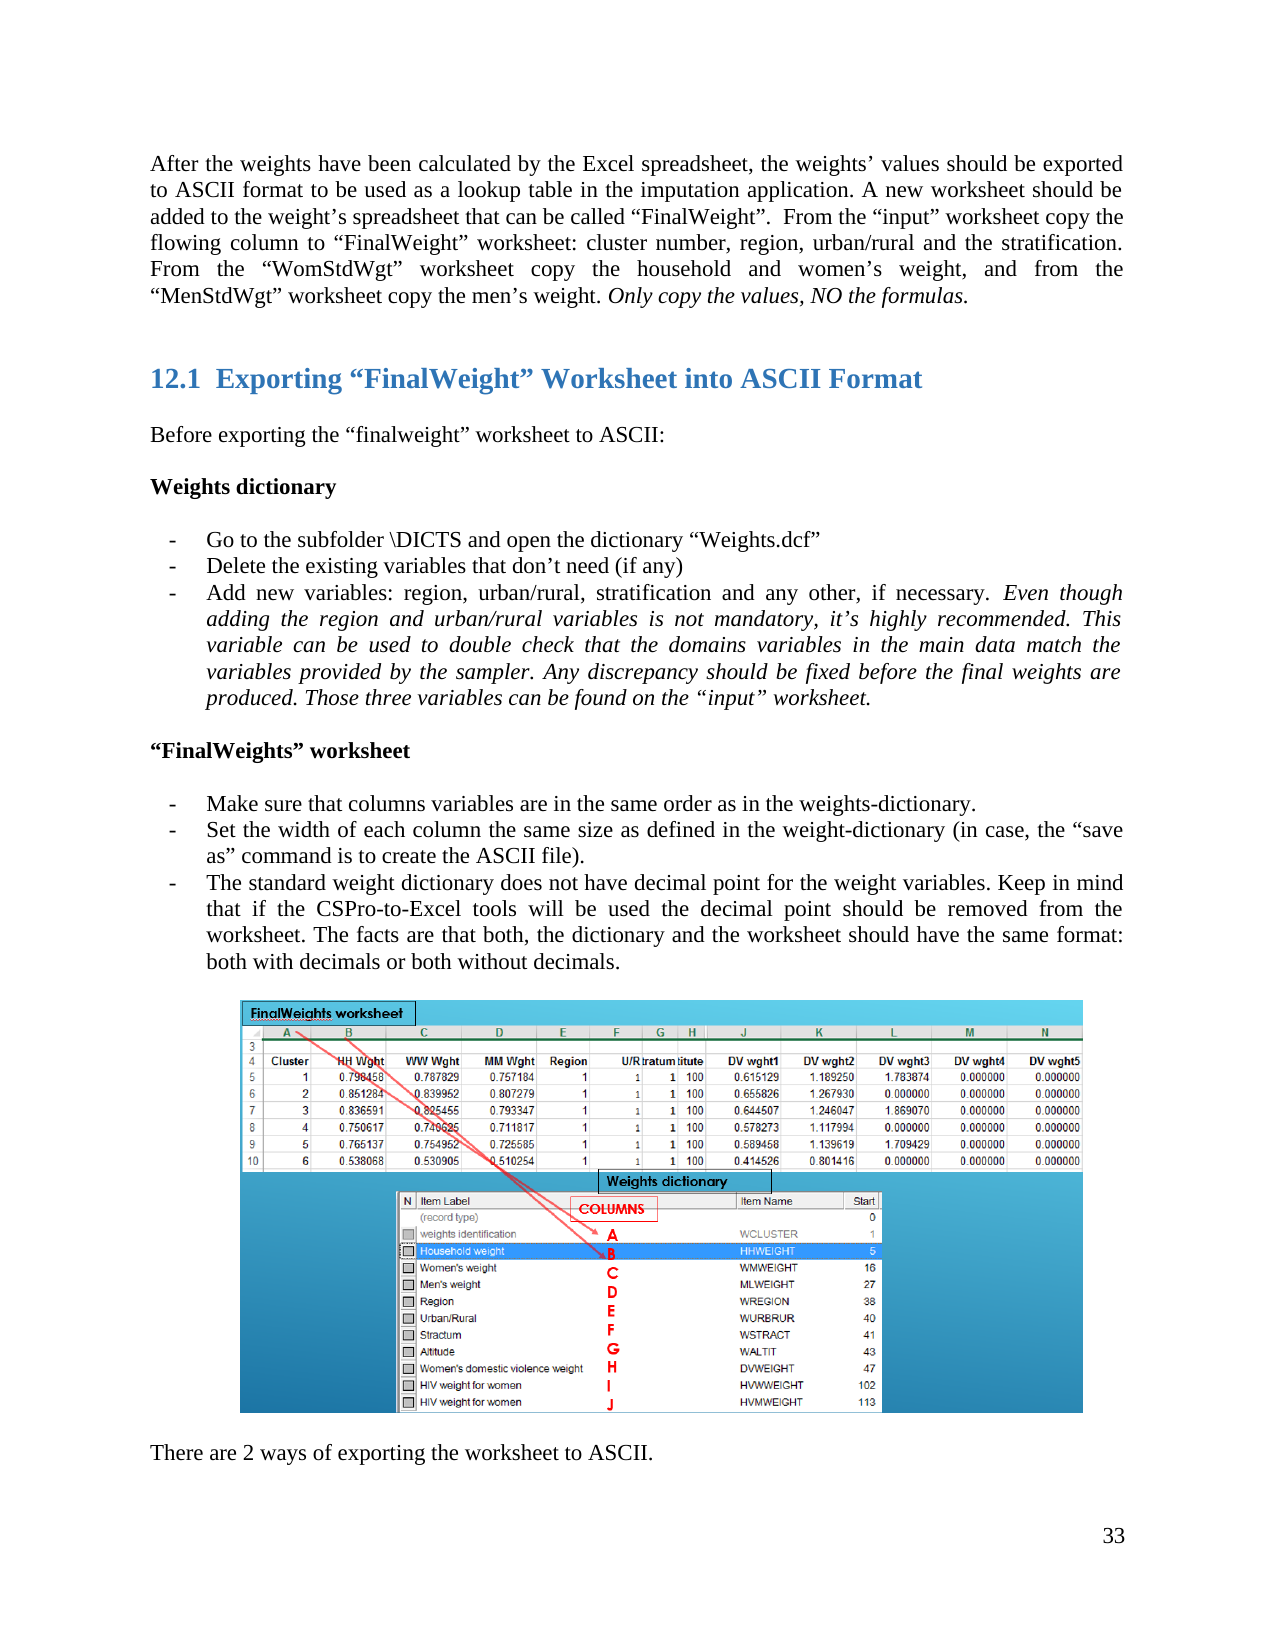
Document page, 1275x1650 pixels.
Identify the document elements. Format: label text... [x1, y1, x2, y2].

text “FinalWeights” worksheet [150, 737, 1125, 763]
list Make sure that columns variables are in the same order as in the weights-dictionary. [169, 790, 1125, 816]
text Before exporting the “finalweight” worksheet to ASCII: [150, 421, 1125, 447]
list The standard weight dictionary does not have decimal point for the weight variables. Keep in mind that if the CSPro-to-Excel tools will be used the decimal point should be removed from the worksheet. The facts are that both, the dictionary and the worksheet should have the same format: both with decimals or both without decimals. [169, 869, 1125, 974]
list Delete the existing variables that don’t need (if any) [169, 552, 1125, 579]
subtitle 12.1 Exporting “FinalWeight” Worksheet into ASCII Format [150, 361, 1125, 394]
list Set the width of each column the same size as defined in the weight-dictionary (in case, the “save as” command is to create the ASCII file). [169, 816, 1125, 869]
text Weights dictionary [150, 473, 1125, 500]
text There are 2 ways of exporting the worksheet to ASCII. [150, 1439, 1125, 1466]
picture [240, 1000, 1083, 1413]
text After the weights have been calculated by the Excel spreadsheet, the weights’ values should be exported to ASCII format to be used as a lookup table in the imputation application. A new worksheet should be added to the weight’s spreadsheet that can be called “FinalWeight”. From the “input” worksheet copy the flowing column to “FinalWeight” worksheet: cluster number, region, urban/rural and the stratification. From the “WomStdWgt” worksheet copy the household and women’s weight, and from the “MenStdWgt” worksheet copy the men’s weight. Only copy the values, NO the formulas. [150, 150, 1125, 308]
list Add new variables: region, urban/rural, stratification and any other, if necessary. Even though adding the region and urban/rural variables is not mandatory, it’s highly recommended. This variable can be used to double check that the domains variables in the main data match the variables provided by the sampler. Any discrepancy should be fixed before the final weights are produced. Those three variables can be found on the “input” worksheet. [169, 579, 1125, 711]
list Go to the subfolder \DICTS and open the dictionary “Weights.dcf” [169, 526, 1125, 552]
